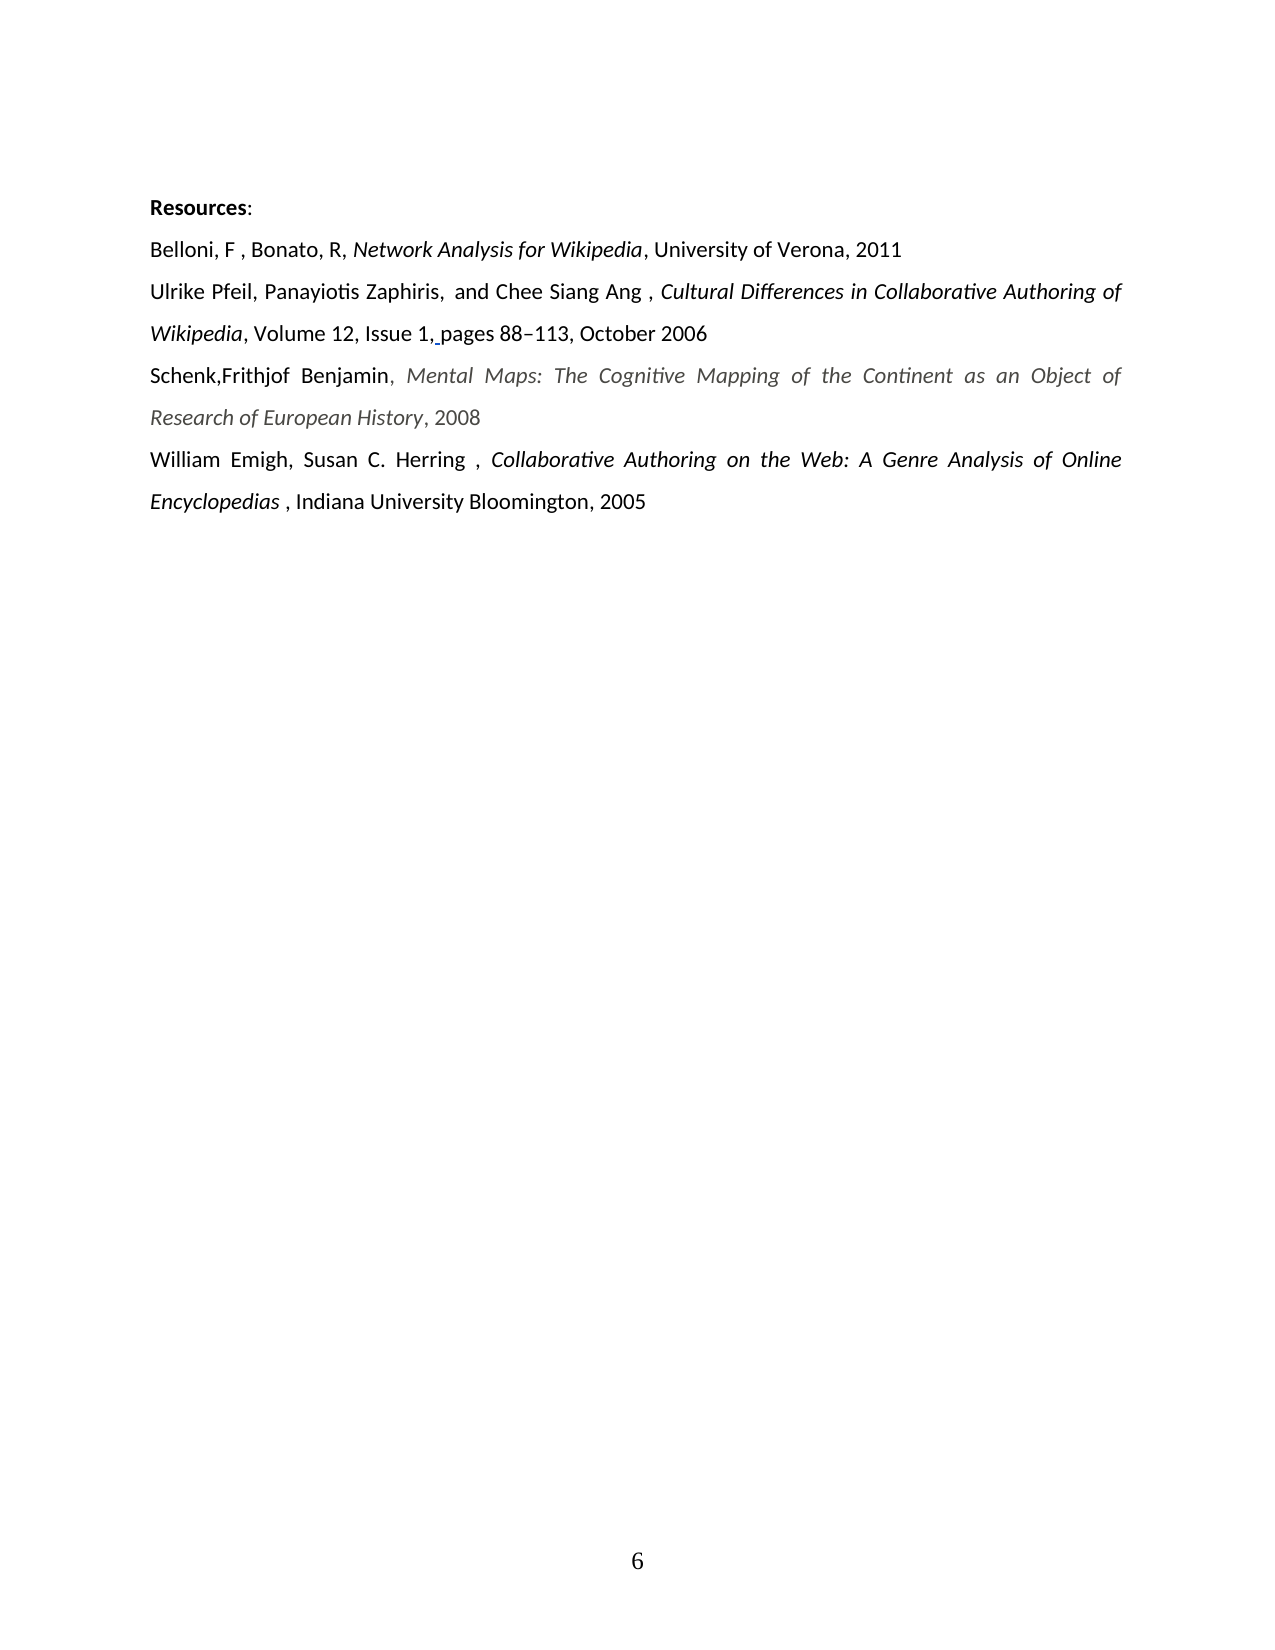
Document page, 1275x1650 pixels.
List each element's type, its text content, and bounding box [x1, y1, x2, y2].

text Ulrike Pfeil, Panayiotis Zaphiris, and Chee Siang Ang , Cultural Differences in Collaborative Authoring of Wikipedia, Volume 12, Issue 1, pages 88–113, October 2006 [150, 277, 1125, 347]
text William Emigh, Susan C. Herring , Collaborative Authoring on the Web: A Genre Analysis of Online Encyclopedias , Indiana University Bloomington, 2005 [150, 445, 1125, 515]
text Belloni, F , Bonato, R, Network Analysis for Wikipedia, University of Verona, 2011 [150, 235, 1125, 263]
text Schenk,Frithjof Benjamin, Mental Maps: The Cognitive Mapping of the Continent as an Object of Research of European History, 2008 [150, 361, 1125, 431]
text Resources: [150, 193, 1125, 221]
